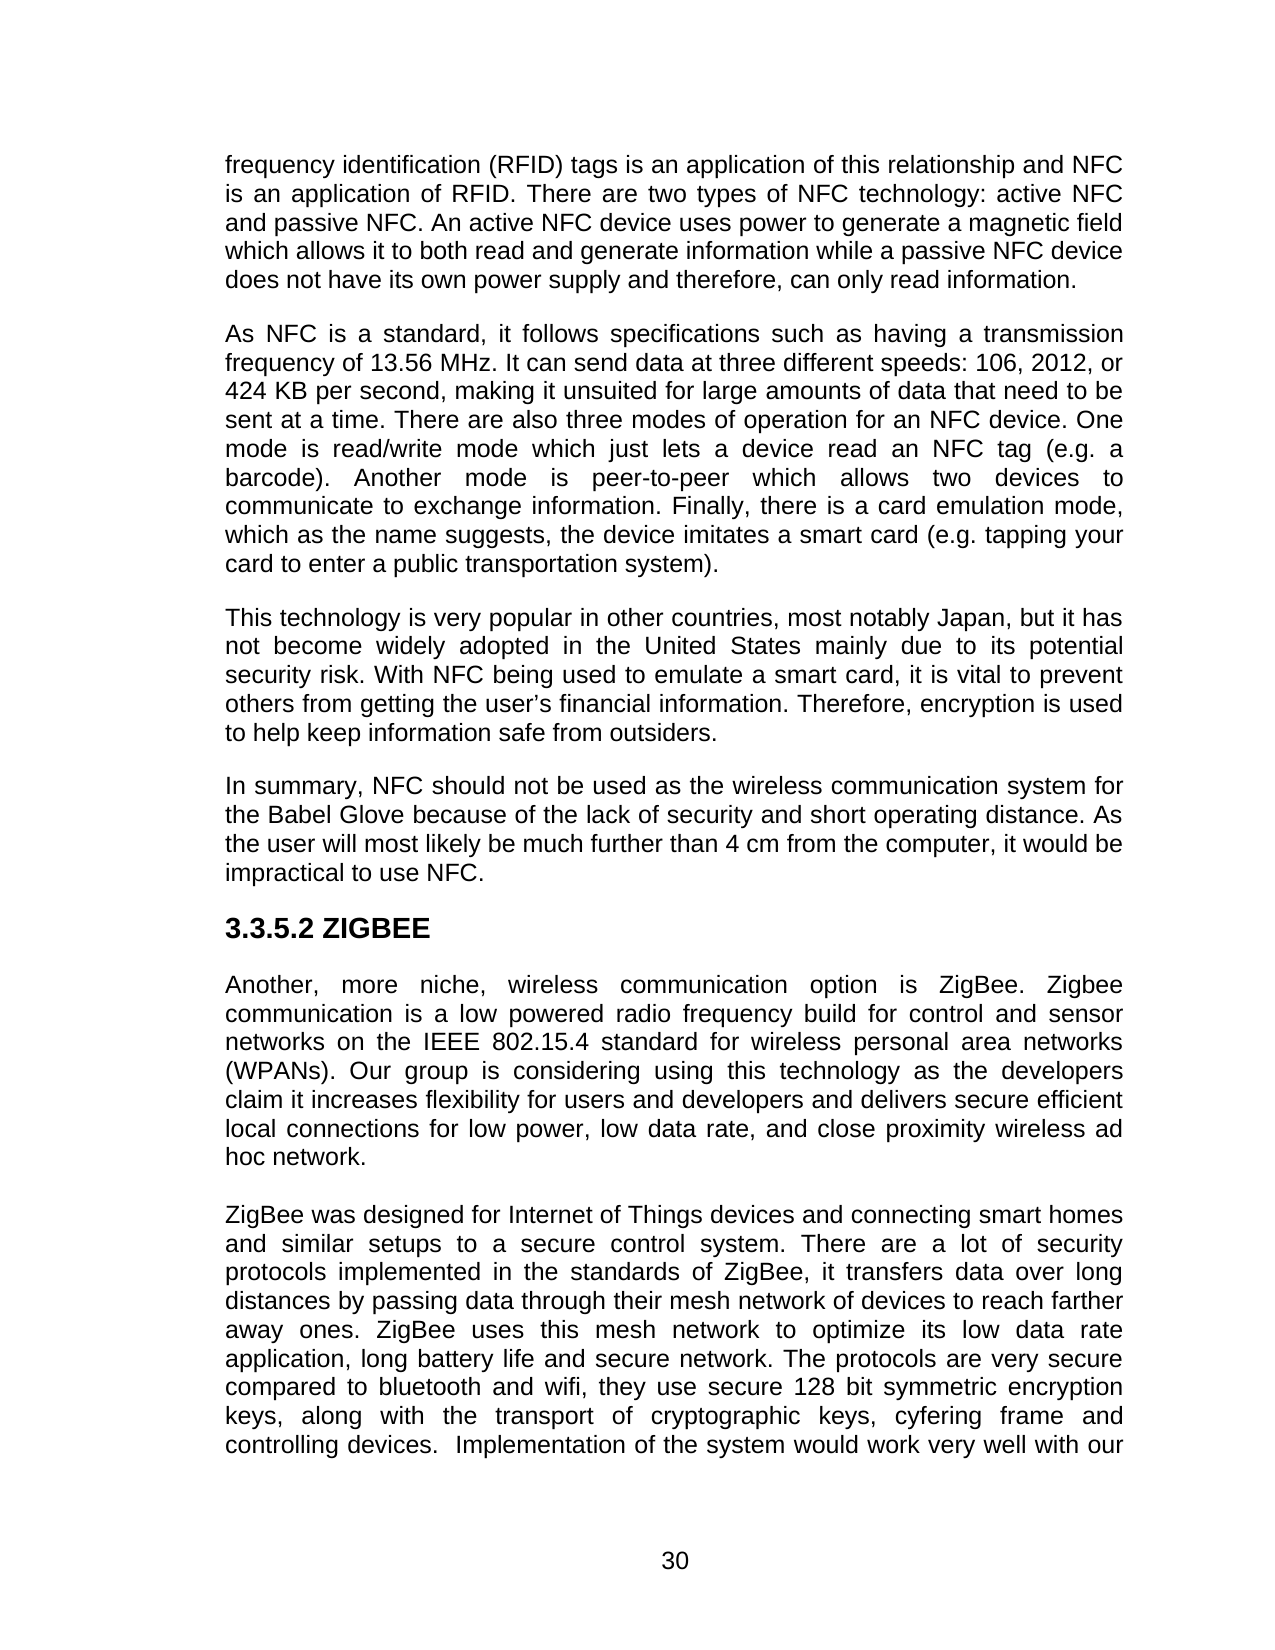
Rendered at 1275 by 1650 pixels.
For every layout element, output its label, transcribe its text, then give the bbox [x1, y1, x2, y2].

subtitle 3.3.5.2 ZIGBEE [225, 911, 1125, 945]
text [225, 150, 1125, 294]
text In summary, NFC should not be used as the wireless communication system for the Babel Glove because of the lack of security and short operating distance. As the user will most likely be much further than 4 cm from the computer, it would be impractical to use NFC. [225, 771, 1125, 886]
text This technology is very popular in other countries, most notably Japan, but it has not become widely adopted in the United States mainly due to its potential security risk. With NFC being used to emulate a smart card, it is vital to prevent others from getting the user’s financial information. Therefore, encryption is used to help keep information safe from outsiders. [225, 602, 1125, 746]
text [225, 1200, 1125, 1458]
text As NFC is a standard, it follows specifications such as having a transmission frequency of 13.56 MHz. It can send data at three different speeds: 106, 2012, or 424 KB per second, making it unsuited for large amounts of data that need to be sent at a time. There are also three modes of operation for an NFC device. One mode is read/write mode which just lets a device read an NFC tag (e.g. a barcode). Another mode is peer-to-peer which allows two devices to communicate to exchange information. Finally, there is a card emulation mode, which as the name suggests, the device imitates a smart card (e.g. tapping your card to enter a public transportation system). [225, 319, 1125, 577]
text Another, more niche, wireless communication option is ZigBee. Zigbee communication is a low powered radio frequency build for control and sensor networks on the IEEE 802.15.4 standard for wireless personal area networks (WPANs). Our group is considering using this technology as the developers claim it increases flexibility for users and developers and delivers secure efficient local connections for low power, low data rate, and close proximity wireless ad hoc network. [225, 970, 1125, 1171]
